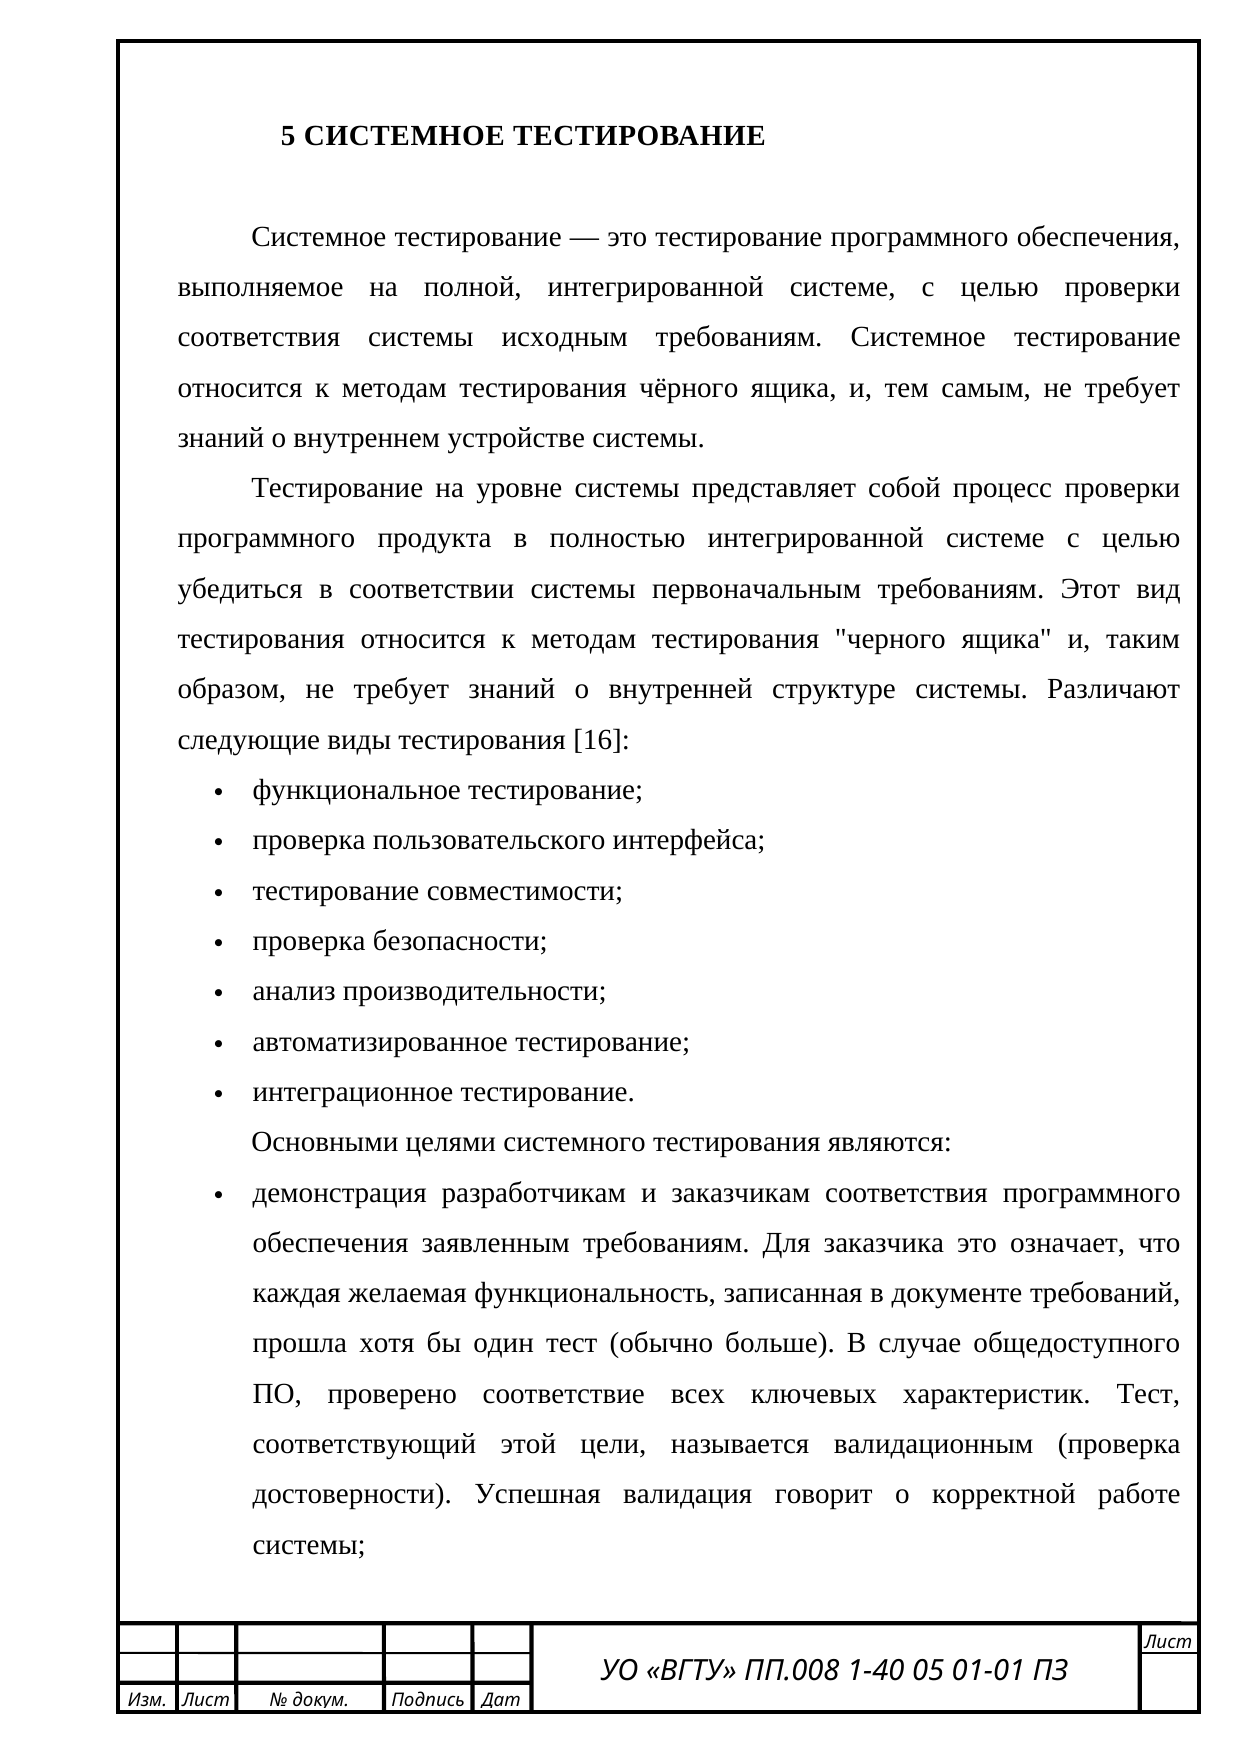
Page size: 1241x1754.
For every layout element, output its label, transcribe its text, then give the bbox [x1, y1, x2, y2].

list автоматизированное тестирование; [215, 1024, 1181, 1057]
list анализ производительности; [215, 973, 1181, 1007]
text Тестирование на уровне системы представляет собой процесс проверки программного продукта в полностью интегрированной системе с целью убедиться в соответствии системы первоначальным требованиям. Этот вид тестирования относится к методам тестирования "черного ящика" и, таким образом, не требует знаний о внутренней структуре системы. Различают следующие виды тестирования [16]: [177, 470, 1181, 755]
list проверка пользовательского интерфейса; [215, 822, 1181, 856]
list демонстрация разработчикам и заказчикам соответствия программного обеспечения заявленным требованиям. Для заказчика это означает, что каждая желаемая функциональность, записанная в документе требований, прошла хотя бы один тест (обычно больше). В случае общедоступного ПО, проверено соответствие всех ключевых характеристик. Тест, соответствующий этой цели, называется валидационным (проверка достоверности). Успешная валидация говорит о корректной работе системы; [215, 1175, 1181, 1560]
list проверка безопасности; [215, 923, 1181, 957]
list функциональное тестирование; [215, 772, 1181, 806]
text Основными целями системного тестирования являются: [177, 1124, 1181, 1158]
list интеграционное тестирование. [215, 1074, 1181, 1108]
text Системное тестирование — это тестирование программного обеспечения, выполняемое на полной, интегрированной системе, с целью проверки соответствия системы исходным требованиям. Системное тестирование относится к методам тестирования чёрного ящика, и, тем самым, не требует знаний о внутреннем устройстве системы. [177, 219, 1181, 453]
subtitle 5 Системное тестирование [207, 118, 1137, 152]
list тестирование совместимости; [215, 873, 1181, 906]
